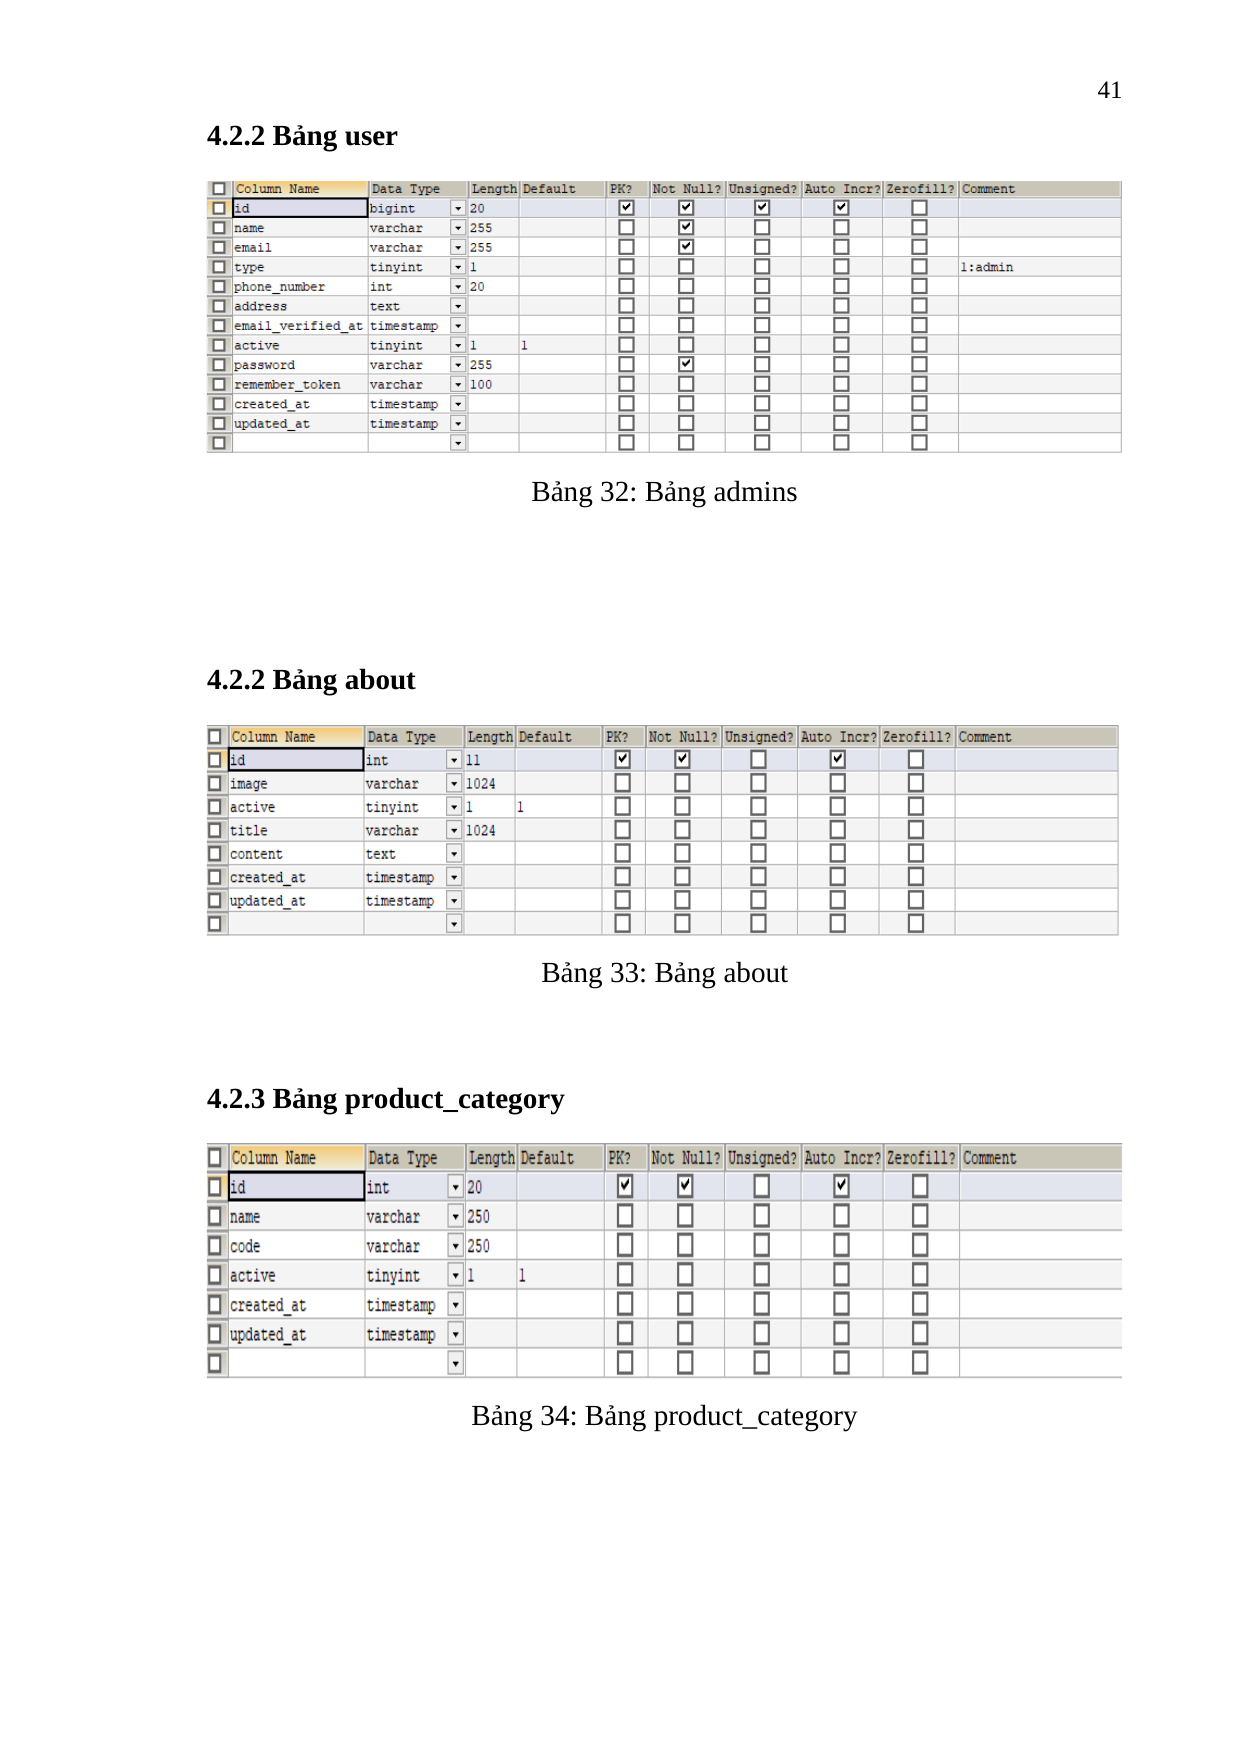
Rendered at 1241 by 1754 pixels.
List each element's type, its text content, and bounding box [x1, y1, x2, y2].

text Bảng 32: Bảng admins [207, 474, 1122, 507]
subtitle 4.2.2 Bảng user [207, 118, 1122, 152]
picture [206, 725, 1123, 937]
picture [206, 1143, 1123, 1380]
subtitle 4.2.2 Bảng about [207, 662, 1122, 696]
picture [206, 181, 1123, 455]
text Bảng 34: Bảng product_category [207, 1398, 1122, 1432]
text Bảng 33: Bảng about [207, 955, 1122, 989]
subtitle 4.2.3 Bảng product_category [207, 1081, 1122, 1114]
